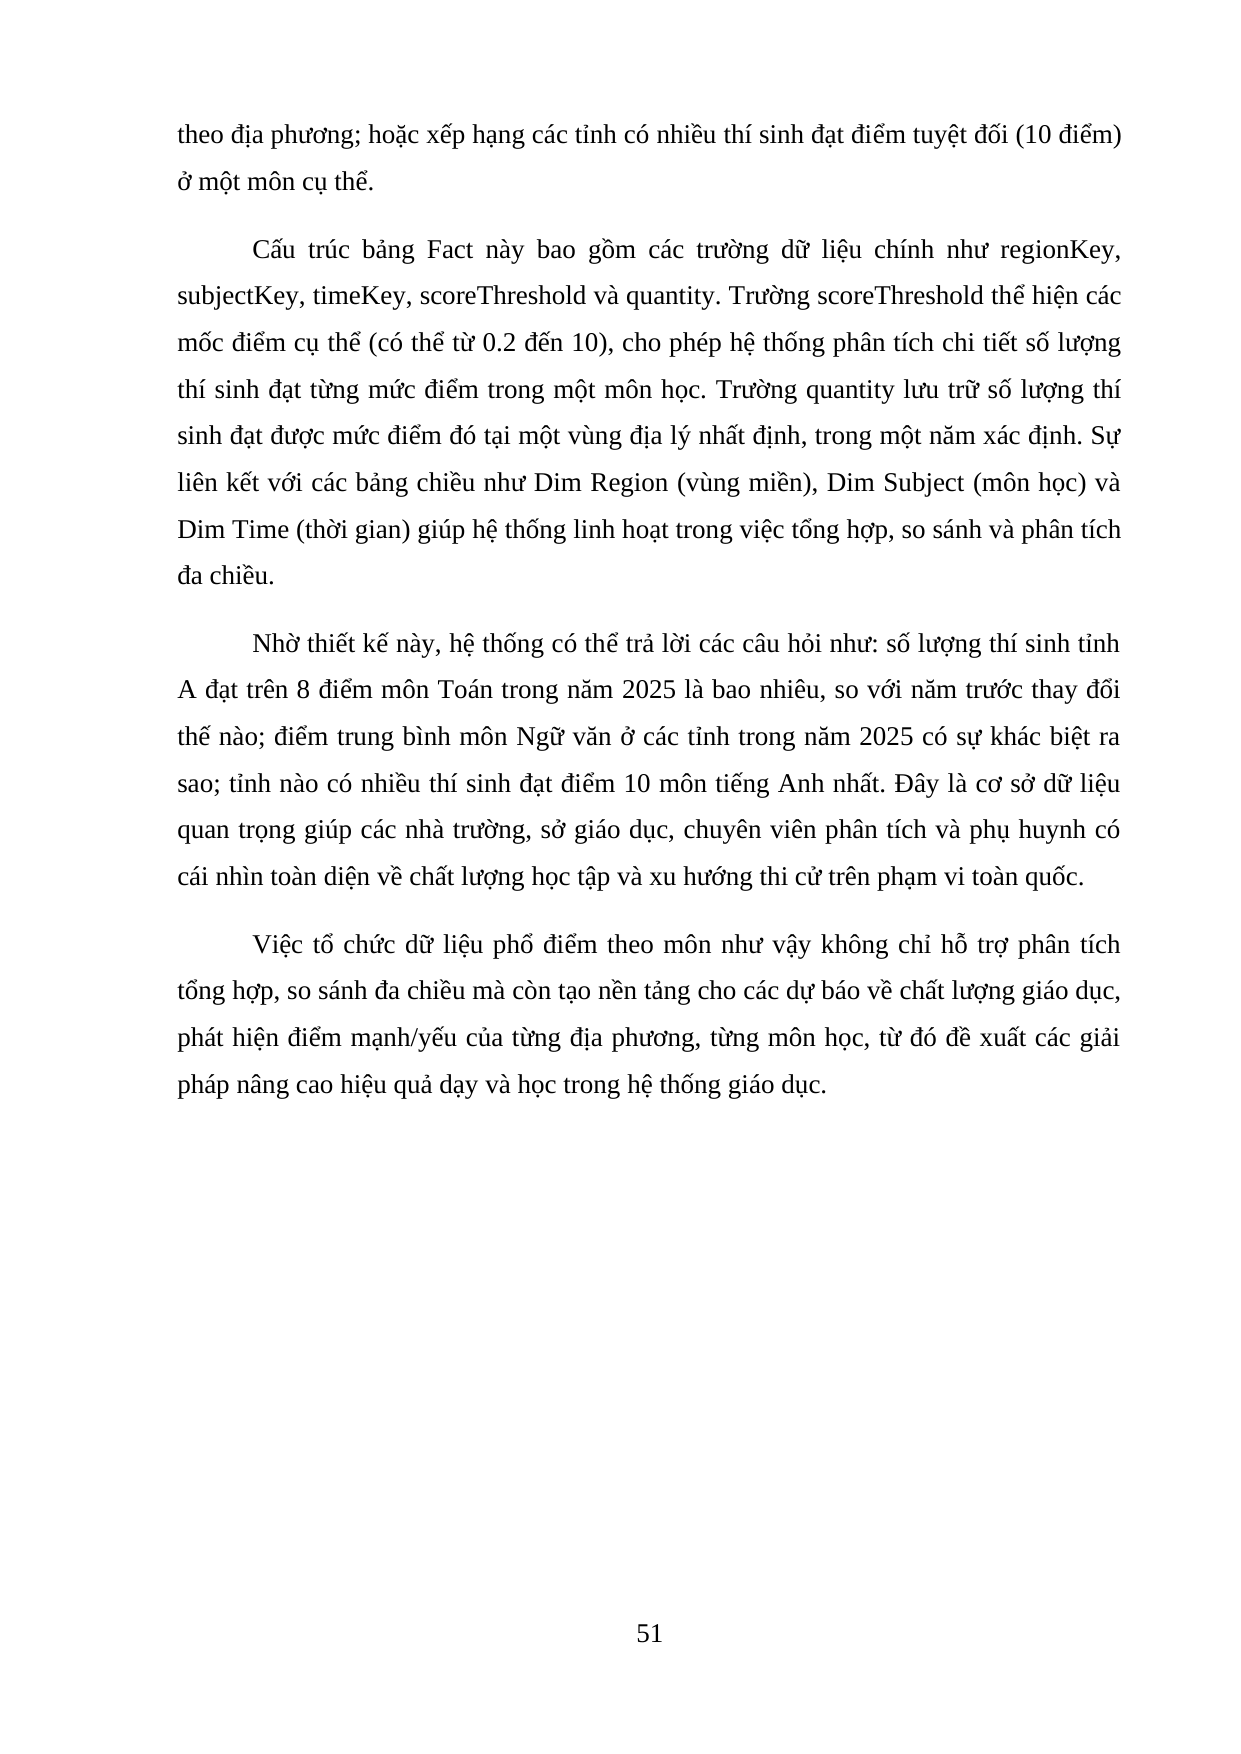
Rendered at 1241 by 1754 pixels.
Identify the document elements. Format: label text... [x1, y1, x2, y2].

text Nhờ thiết kế này, hệ thống có thể trả lời các câu hỏi như: số lượng thí sinh tỉnh A đạt trên 8 điểm môn Toán trong năm 2025 là bao nhiêu, so với năm trước thay đổi thế nào; điểm trung bình môn Ngữ văn ở các tỉnh trong năm 2025 có sự khác biệt ra sao; tỉnh nào có nhiều thí sinh đạt điểm 10 môn tiếng Anh nhất. Đây là cơ sở dữ liệu quan trọng giúp các nhà trường, sở giáo dục, chuyên viên phân tích và phụ huynh có cái nhìn toàn diện về chất lượng học tập và xu hướng thi cử trên phạm vi toàn quốc. [177, 627, 1122, 891]
text Cấu trúc bảng Fact này bao gồm các trường dữ liệu chính như regionKey, subjectKey, timeKey, scoreThreshold và quantity. Trường scoreThreshold thể hiện các mốc điểm cụ thể (có thể từ 0.2 đến 10), cho phép hệ thống phân tích chi tiết số lượng thí sinh đạt từng mức điểm trong một môn học. Trường quantity lưu trữ số lượng thí sinh đạt được mức điểm đó tại một vùng địa lý nhất định, trong một năm xác định. Sự liên kết với các bảng chiều như Dim Region (vùng miền), Dim Subject (môn học) và Dim Time (thời gian) giúp hệ thống linh hoạt trong việc tổng hợp, so sánh và phân tích đa chiều. [177, 233, 1122, 591]
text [177, 118, 1122, 196]
text Việc tổ chức dữ liệu phổ điểm theo môn như vậy không chỉ hỗ trợ phân tích tổng hợp, so sánh đa chiều mà còn tạo nền tảng cho các dự báo về chất lượng giáo dục, phát hiện điểm mạnh/yếu của từng địa phương, từng môn học, từ đó đề xuất các giải pháp nâng cao hiệu quả dạy và học trong hệ thống giáo dục. [177, 928, 1122, 1099]
